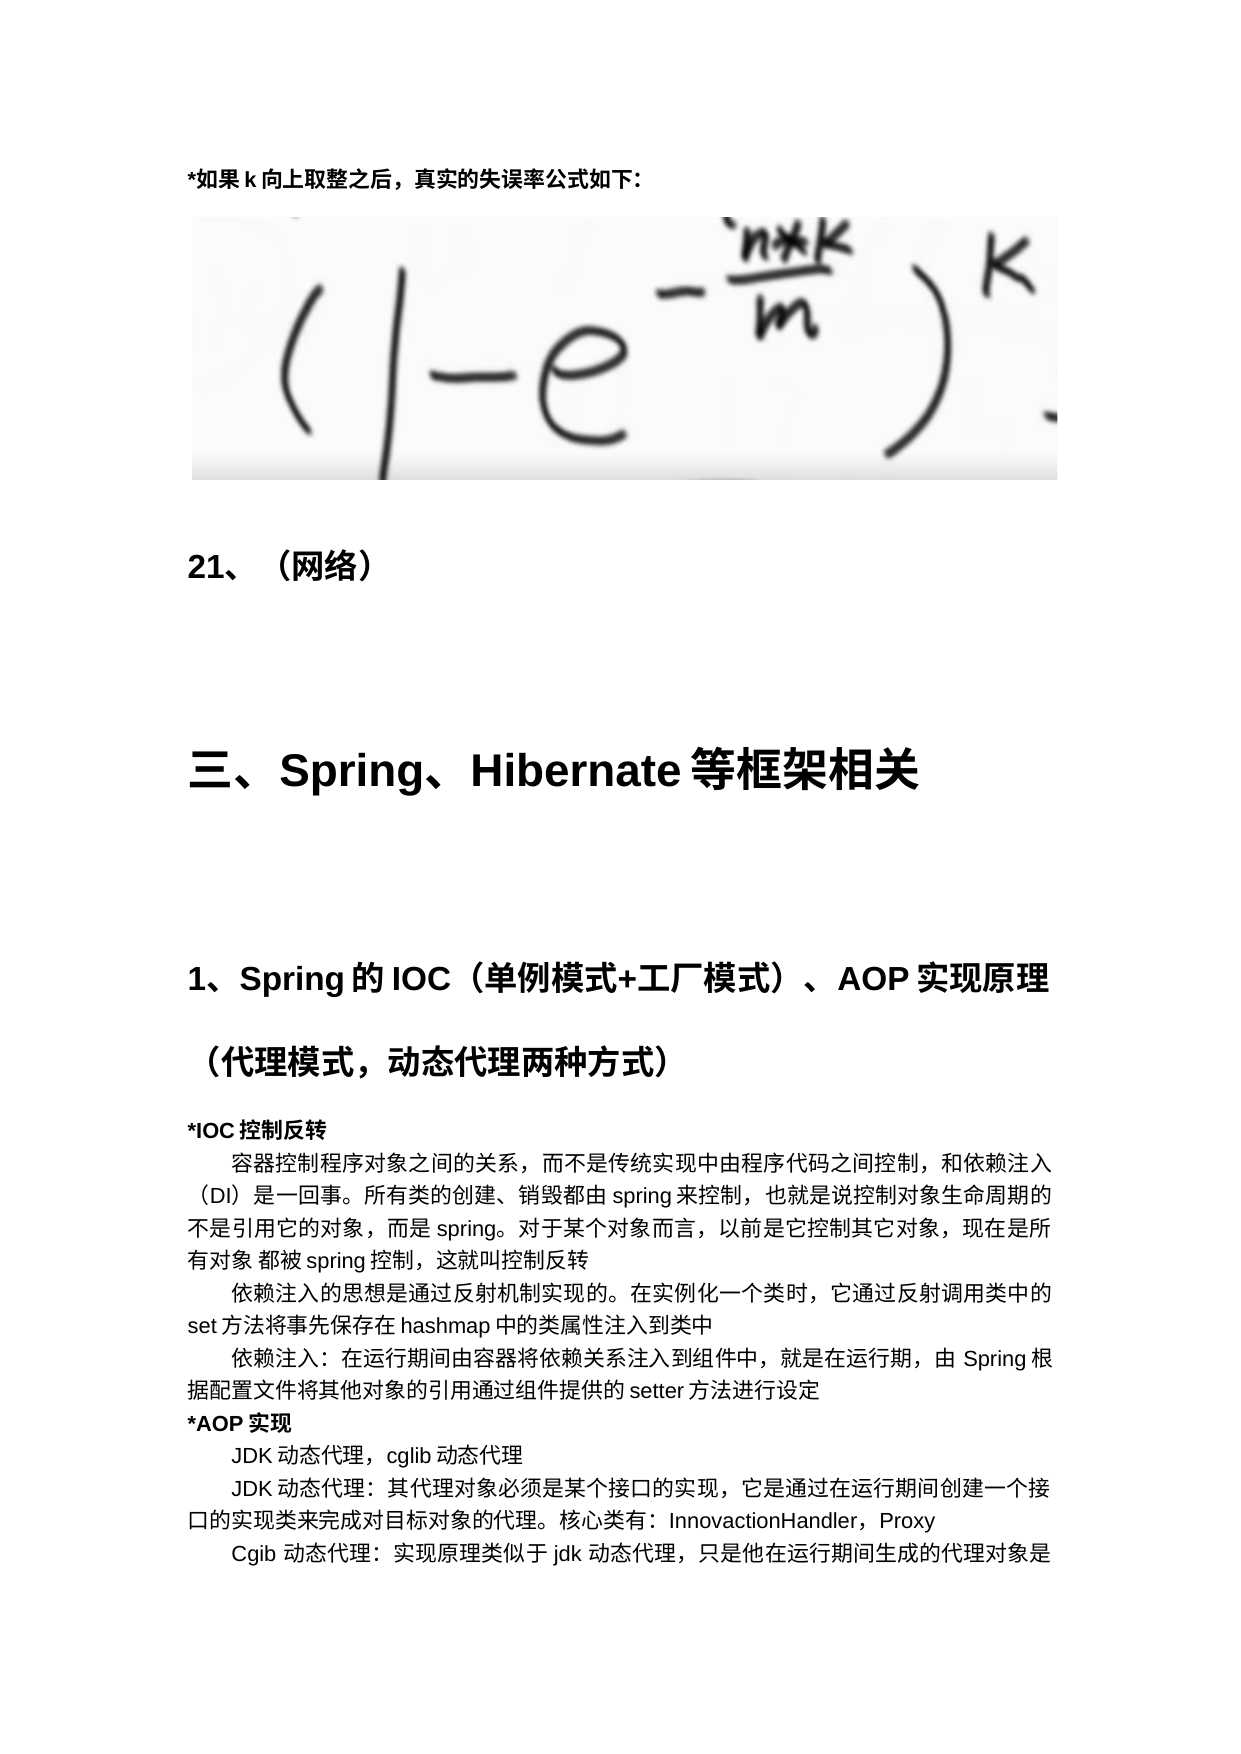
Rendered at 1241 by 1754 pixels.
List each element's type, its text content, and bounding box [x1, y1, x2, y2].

text *如果k向上取整之后，真实的失误率公式如下： [187, 162, 1053, 194]
text 容器控制程序对象之间的关系，而不是传统实现中由程序代码之间控制，和依赖注入（DI）是一回事。所有类的创建、销毁都由spring来控制，也就是说控制对象生命周期的不是引用它的对象，而是spring。对于某个对象而言，以前是它控制其它对象，现在是所有对象 都被spring控制，这就叫控制反转 [187, 1146, 1053, 1276]
picture [192, 217, 1058, 480]
text *IOC控制反转 [187, 1113, 1053, 1146]
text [187, 1536, 1053, 1568]
subtitle 1、Spring的IOC（单例模式+工厂模式）、AOP实现原理（代理模式，动态代理两种方式） [187, 943, 1053, 1092]
text *AOP实现 [187, 1406, 1053, 1438]
text JDK动态代理：其代理对象必须是某个接口的实现，它是通过在运行期间创建一个接口的实现类来完成对目标对象的代理。核心类有：InnovactionHandler，Proxy [187, 1471, 1053, 1536]
subtitle 三、Spring、Hibernate等框架相关 [187, 717, 1053, 815]
text 依赖注入：在运行期间由容器将依赖关系注入到组件中，就是在运行期，由Spring根据配置文件将其他对象的引用通过组件提供的setter方法进行设定 [187, 1341, 1053, 1406]
text JDK动态代理，cglib动态代理 [187, 1438, 1053, 1471]
text 依赖注入的思想是通过反射机制实现的。在实例化一个类时，它通过反射调用类中的set方法将事先保存在hashmap中的类属性注入到类中 [187, 1276, 1053, 1341]
